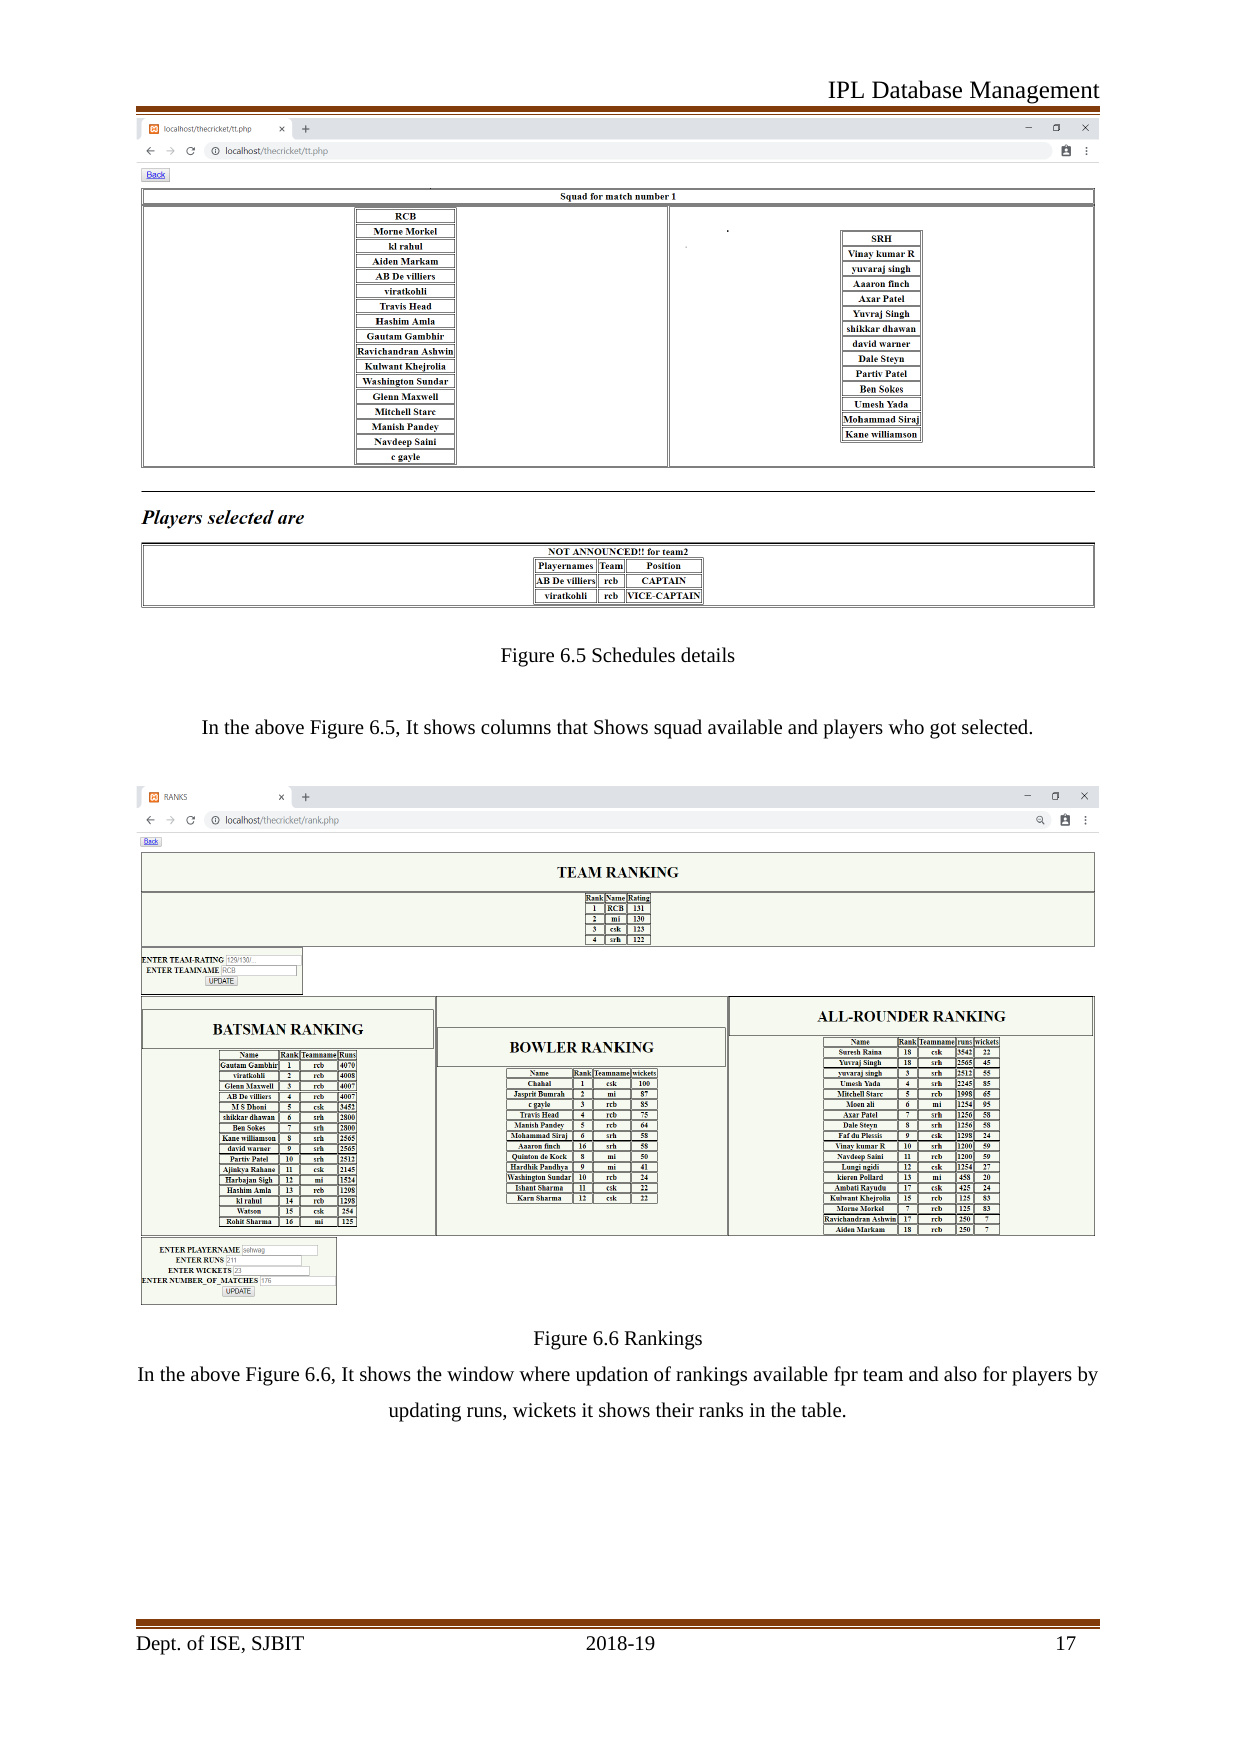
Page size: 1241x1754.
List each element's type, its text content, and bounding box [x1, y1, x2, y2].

picture [136, 786, 1099, 1314]
picture [136, 118, 1099, 631]
text In the above Figure 6.5, It shows columns that Shows squad available and players who got selected. [136, 715, 1100, 739]
text In the above Figure 6.6, It shows the window where updation of rankings available fpr team and also for players by updating runs, wickets it shows their ranks in the table. [136, 1362, 1100, 1422]
